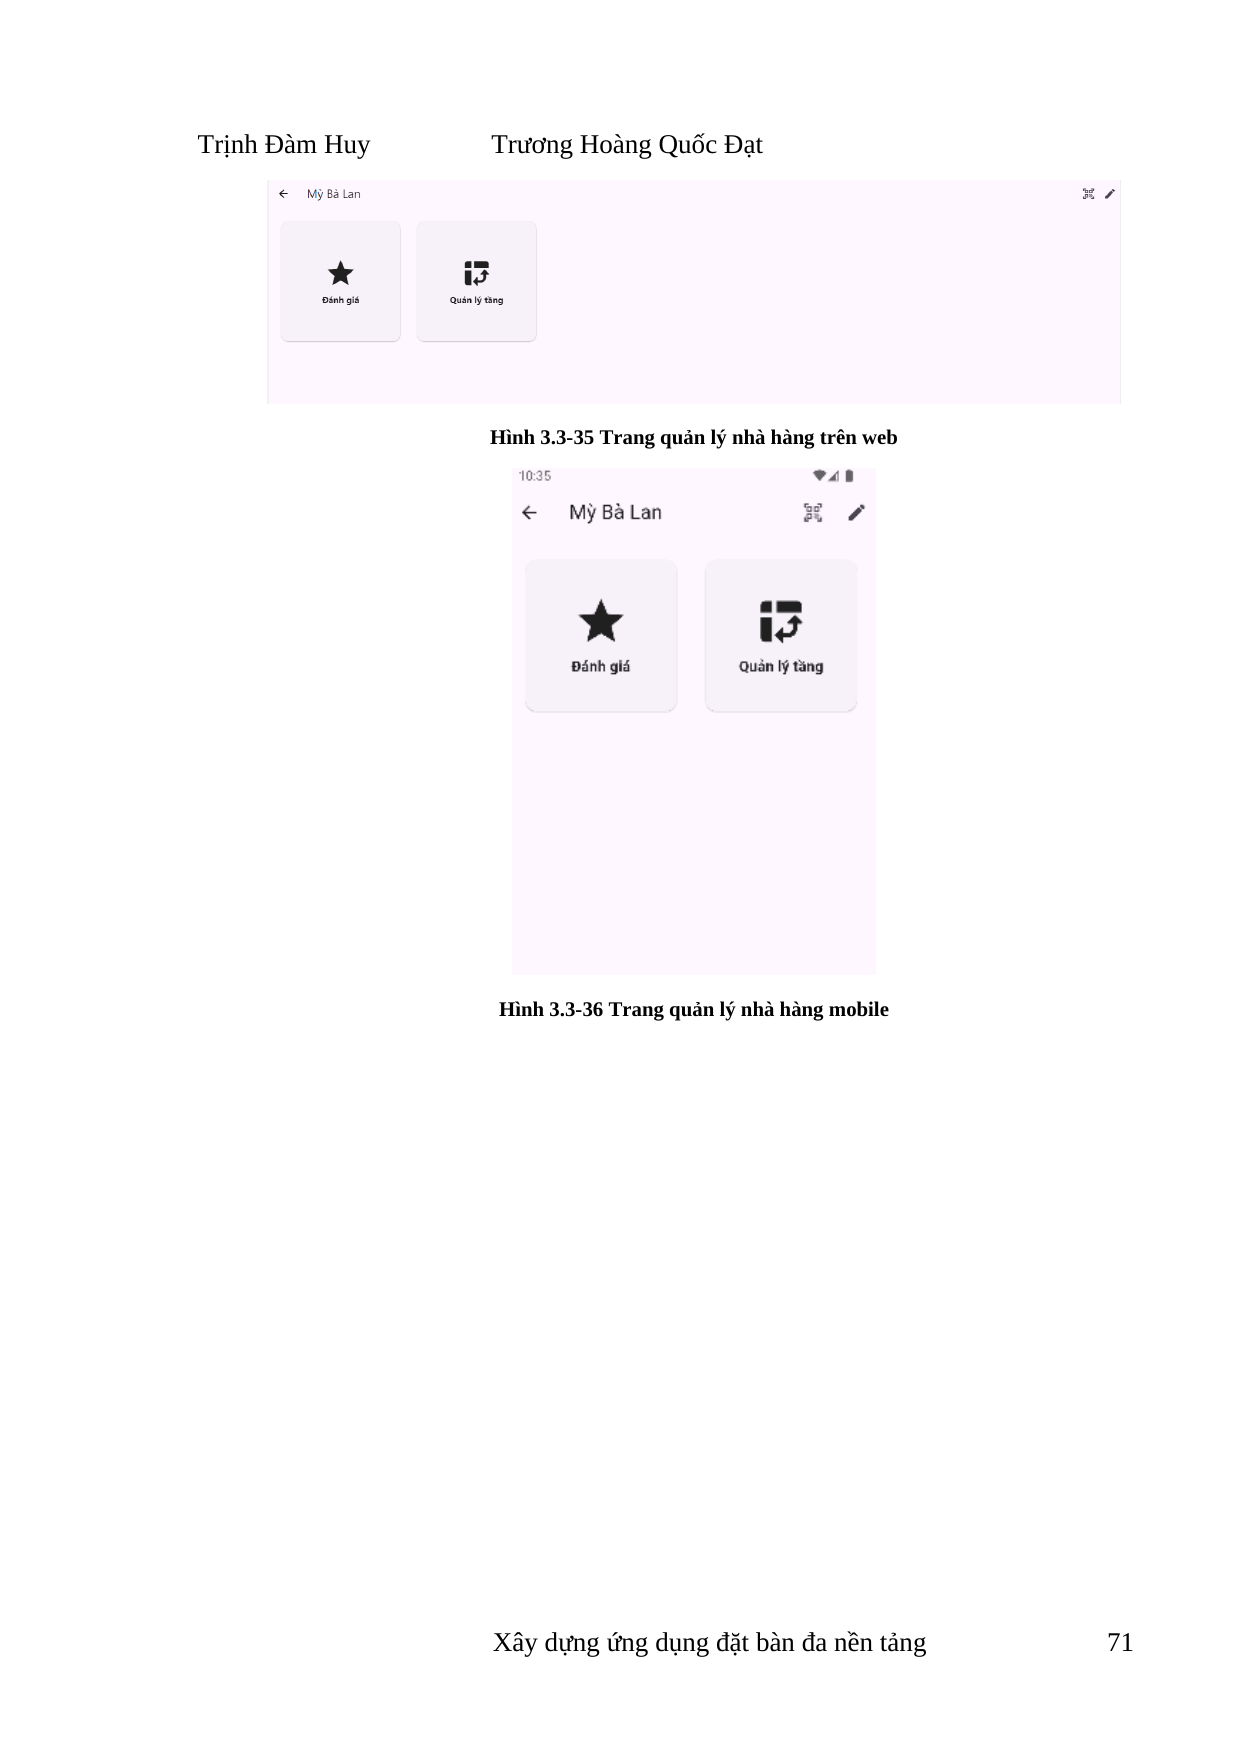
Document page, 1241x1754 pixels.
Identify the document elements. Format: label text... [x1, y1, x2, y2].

picture [511, 468, 876, 975]
picture [266, 180, 1122, 404]
